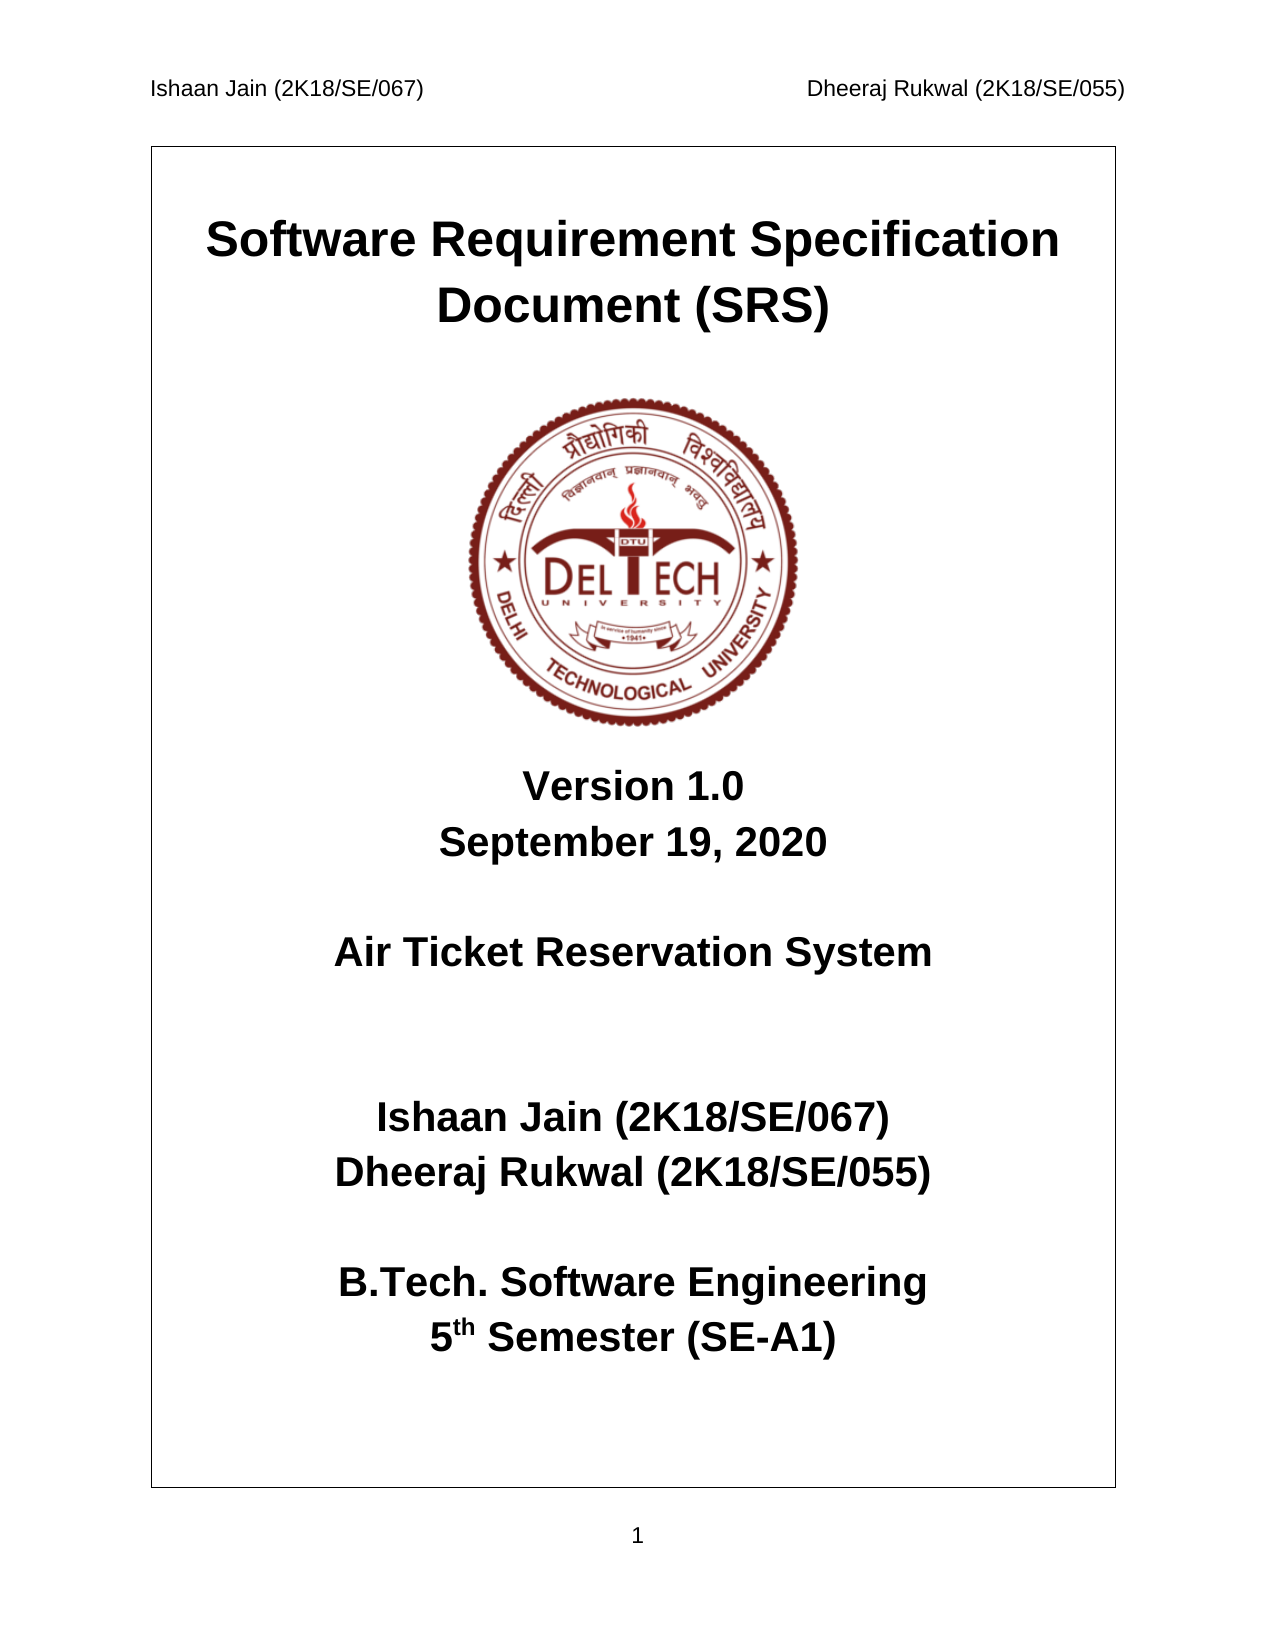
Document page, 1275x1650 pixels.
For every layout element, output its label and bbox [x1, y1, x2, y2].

picture [466, 396, 800, 728]
